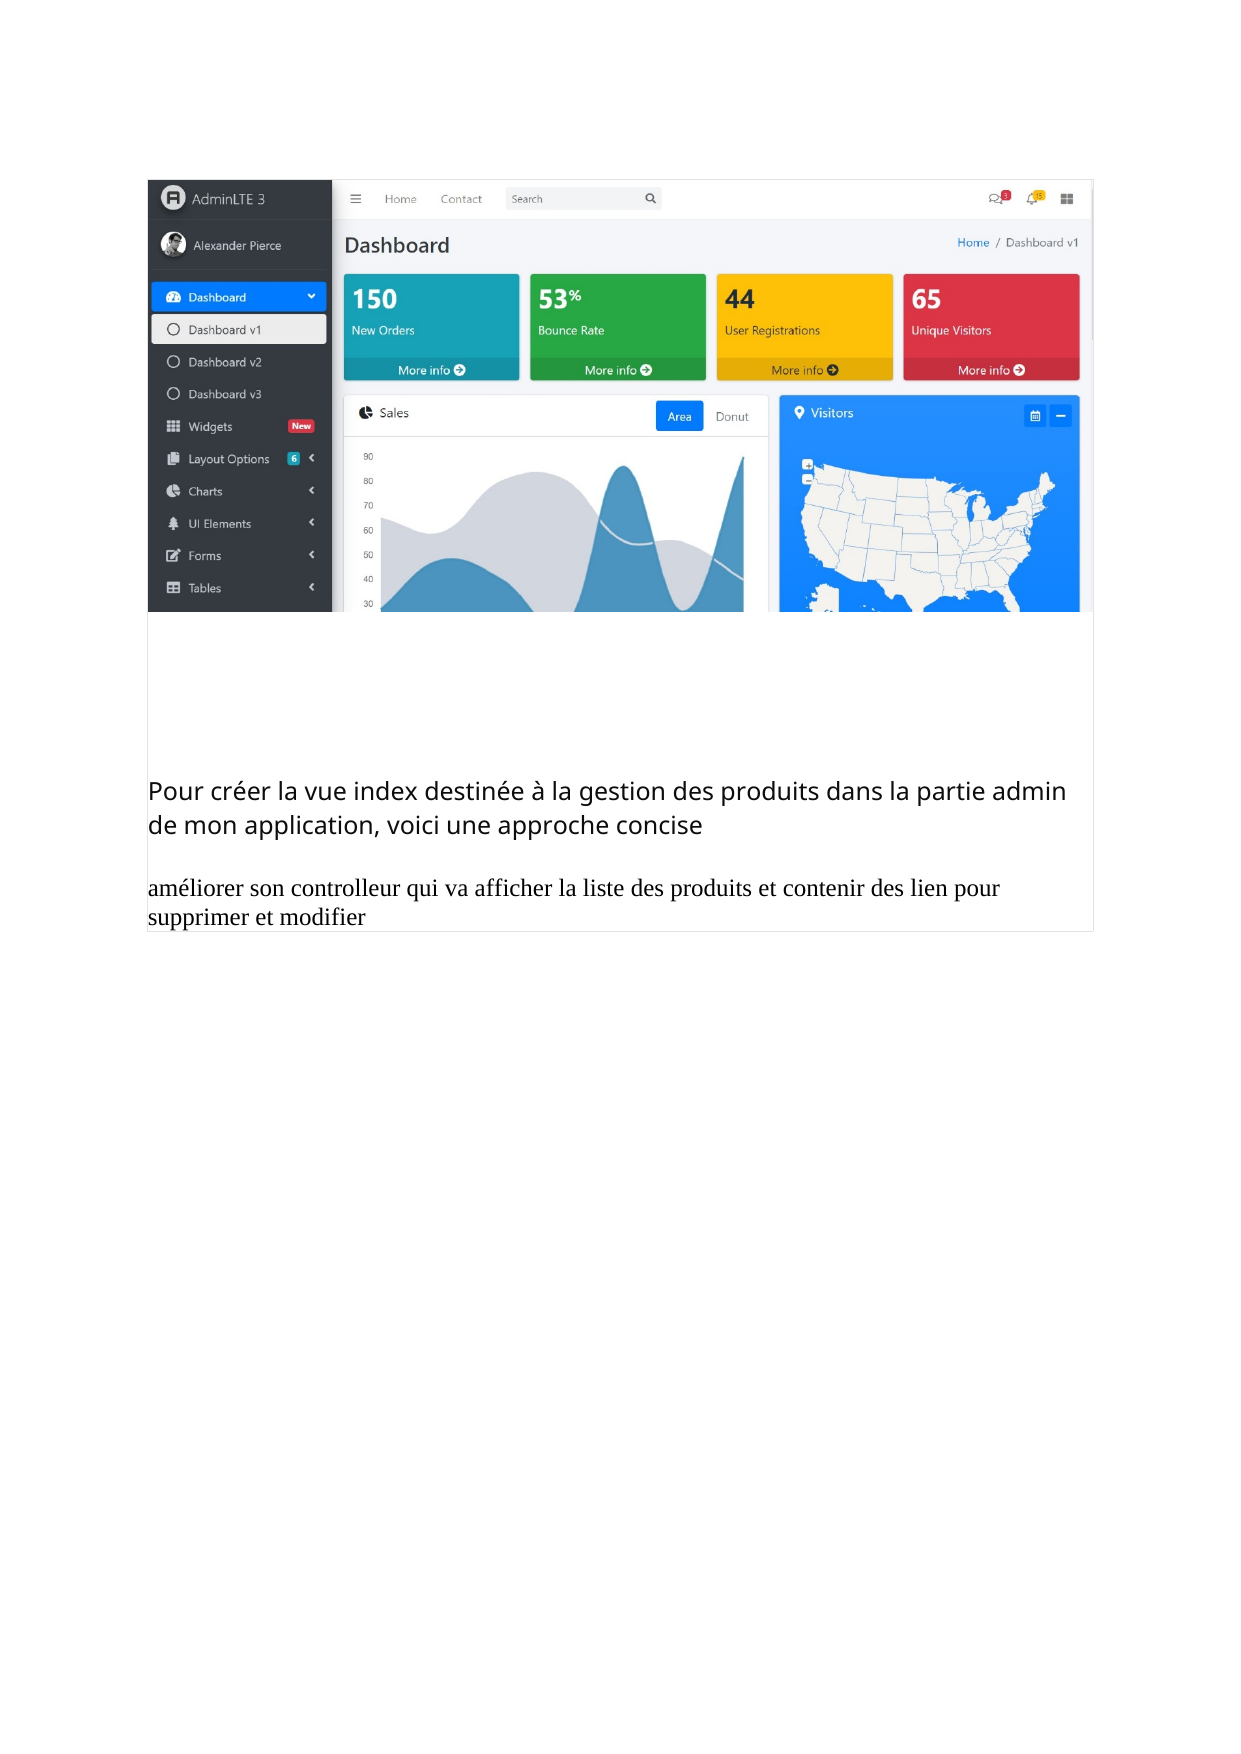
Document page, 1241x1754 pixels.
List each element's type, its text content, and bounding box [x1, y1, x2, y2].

text améliorer son controlleur qui va afficher la liste des produits et contenir des lien pour supprimer et modifier [148, 873, 1093, 931]
picture [148, 180, 1093, 612]
text Pour créer la vue index destinée à la gestion des produits dans la partie admin de mon application, voici une approche concise [148, 773, 1093, 842]
